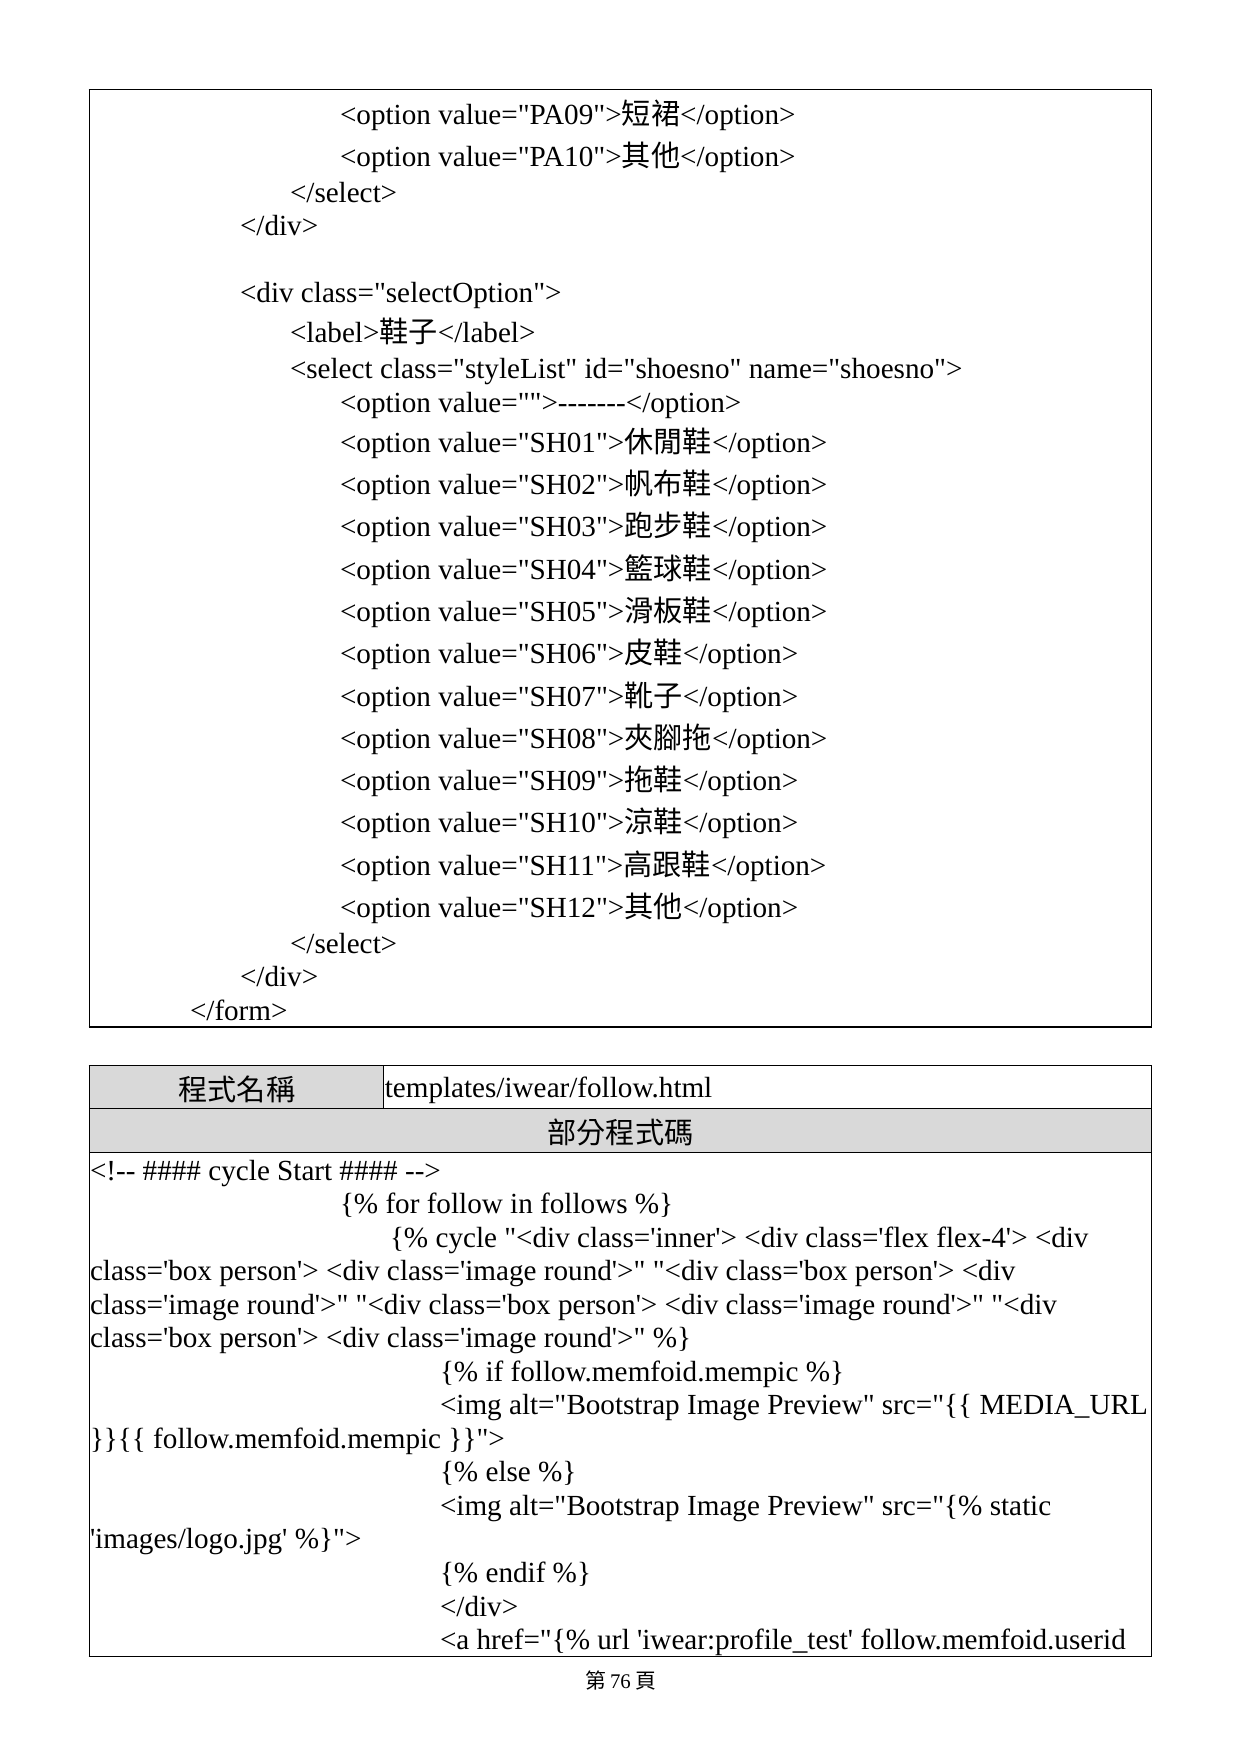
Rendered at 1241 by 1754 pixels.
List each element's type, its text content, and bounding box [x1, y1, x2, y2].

table_header templates/iwear/follow.html [384, 1066, 1151, 1108]
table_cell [90, 1153, 1151, 1656]
table_header 程式名稱 [90, 1066, 383, 1108]
table_cell 部分程式碼 [90, 1109, 1151, 1152]
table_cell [90, 90, 1151, 1026]
